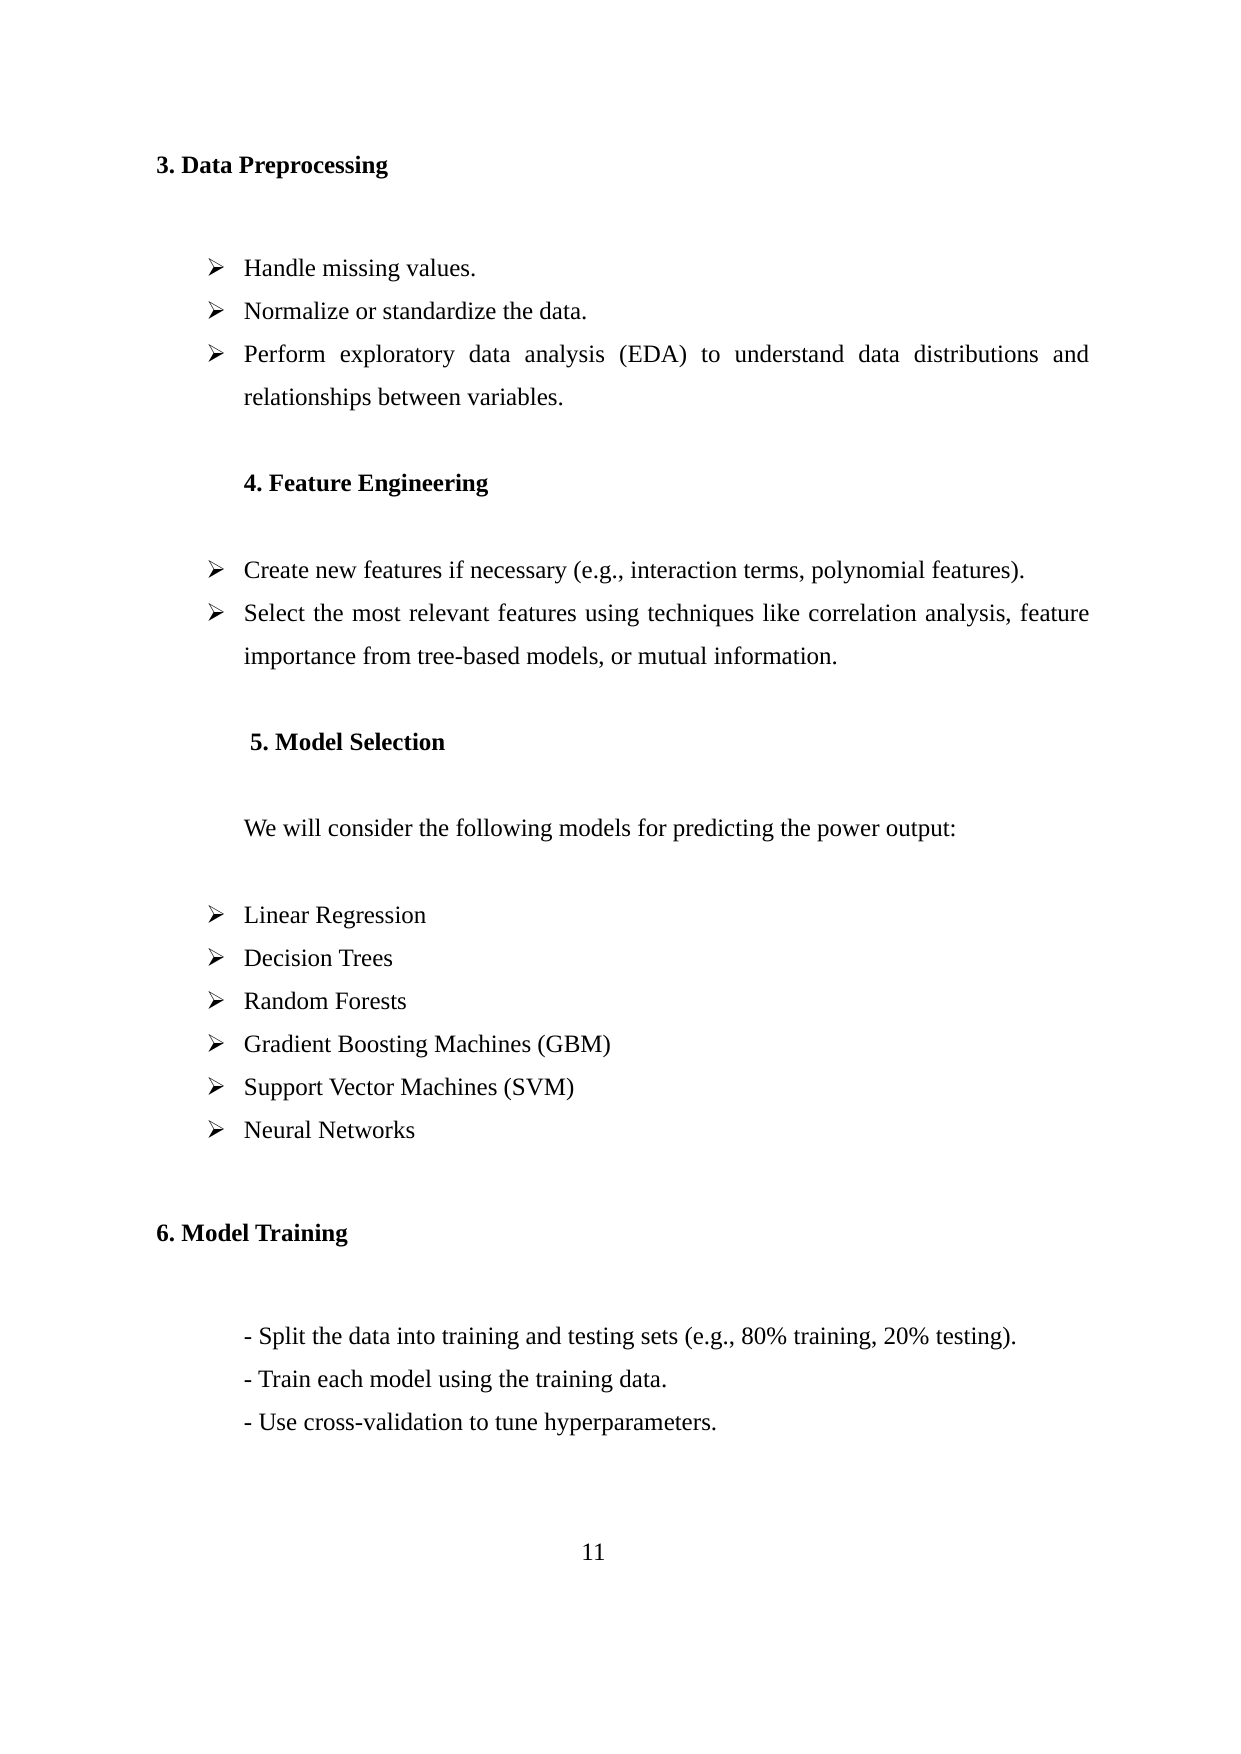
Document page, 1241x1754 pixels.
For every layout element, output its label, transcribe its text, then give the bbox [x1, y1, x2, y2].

list - Split the data into training and testing sets (e.g., 80% training, 20% testing). [244, 1321, 1090, 1350]
list 4. Feature Engineering [244, 468, 1090, 497]
list Select the most relevant features using techniques like correlation analysis, feature importance from tree-based models, or mutual information. [206, 598, 1090, 670]
list Random Forests [206, 986, 1090, 1015]
list Handle missing values. [206, 253, 1090, 282]
list Perform exploratory data analysis (EDA) to understand data distributions and relationships between variables. [206, 339, 1090, 411]
list Linear Regression [206, 900, 1090, 928]
list Neural Networks [206, 1115, 1090, 1144]
text 6. Model Training [150, 1218, 1090, 1247]
text 3. Data Preprocessing [150, 150, 1090, 179]
list Decision Trees [206, 943, 1090, 972]
list - Use cross-validation to tune hyperparameters. [244, 1407, 1090, 1436]
list Support Vector Machines (SVM) [206, 1072, 1090, 1101]
list 11 [244, 1537, 1090, 1566]
list Normalize or standardize the data. [206, 296, 1090, 325]
list - Train each model using the training data. [244, 1364, 1090, 1393]
list Gradient Boosting Machines (GBM) [206, 1029, 1090, 1058]
list 5. Model Selection [244, 727, 1090, 756]
list We will consider the following models for predicting the power output: [244, 813, 1090, 842]
list Create new features if necessary (e.g., interaction terms, polynomial features). [206, 555, 1090, 583]
